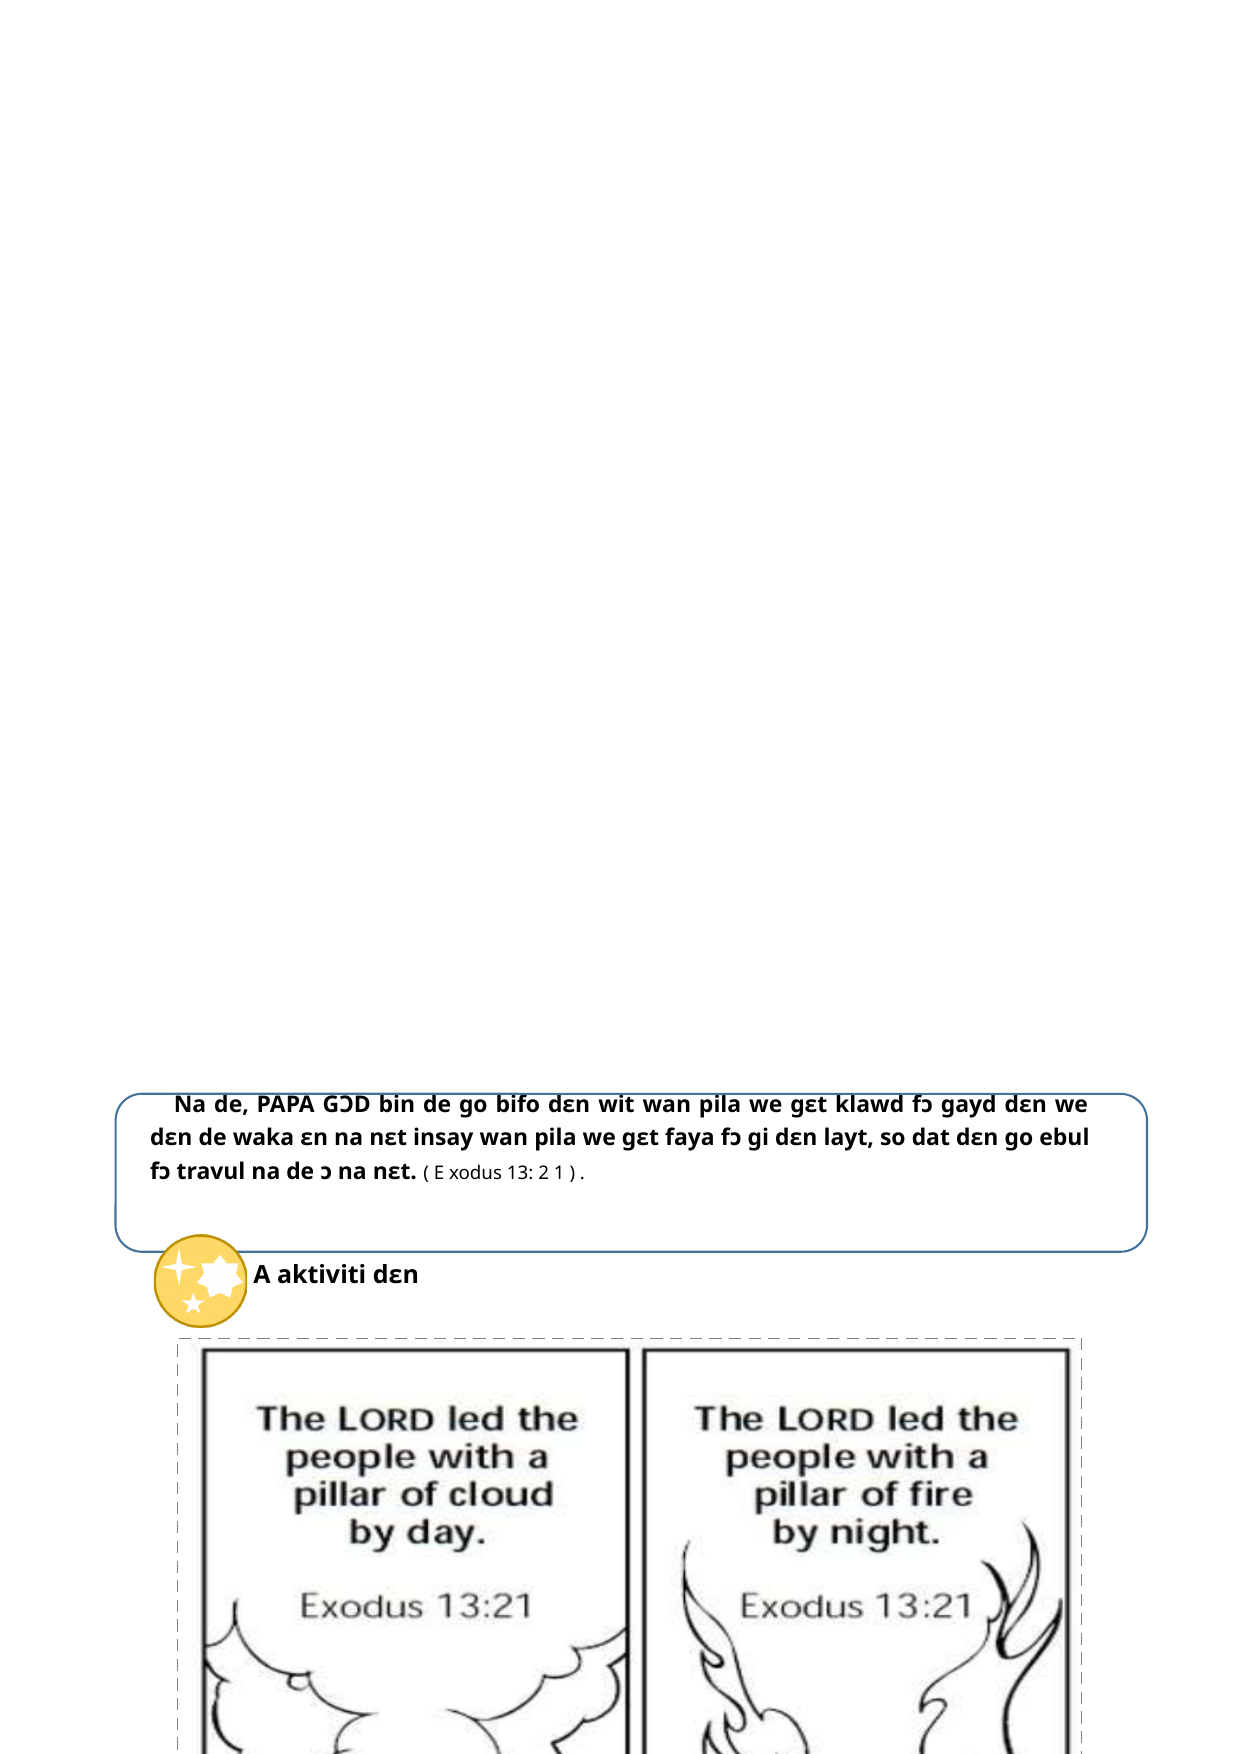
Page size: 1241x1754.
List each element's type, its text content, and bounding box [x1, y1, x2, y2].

text A aktiviti dɛn [248, 1256, 1090, 1290]
text Na de, PAPA GƆD bin de go bifo dɛn wit wan pila we gɛt klawd fɔ gayd dɛn we dɛn de waka ɛn na nɛt insay wan pila we gɛt faya fɔ gi dɛn layt, so dat dɛn go ebul fɔ travul na de ɔ na nɛt. ( E xodus 13: 2 1 ) . [150, 1095, 1090, 1186]
picture [153, 1234, 248, 1328]
picture [179, 1340, 1082, 1754]
